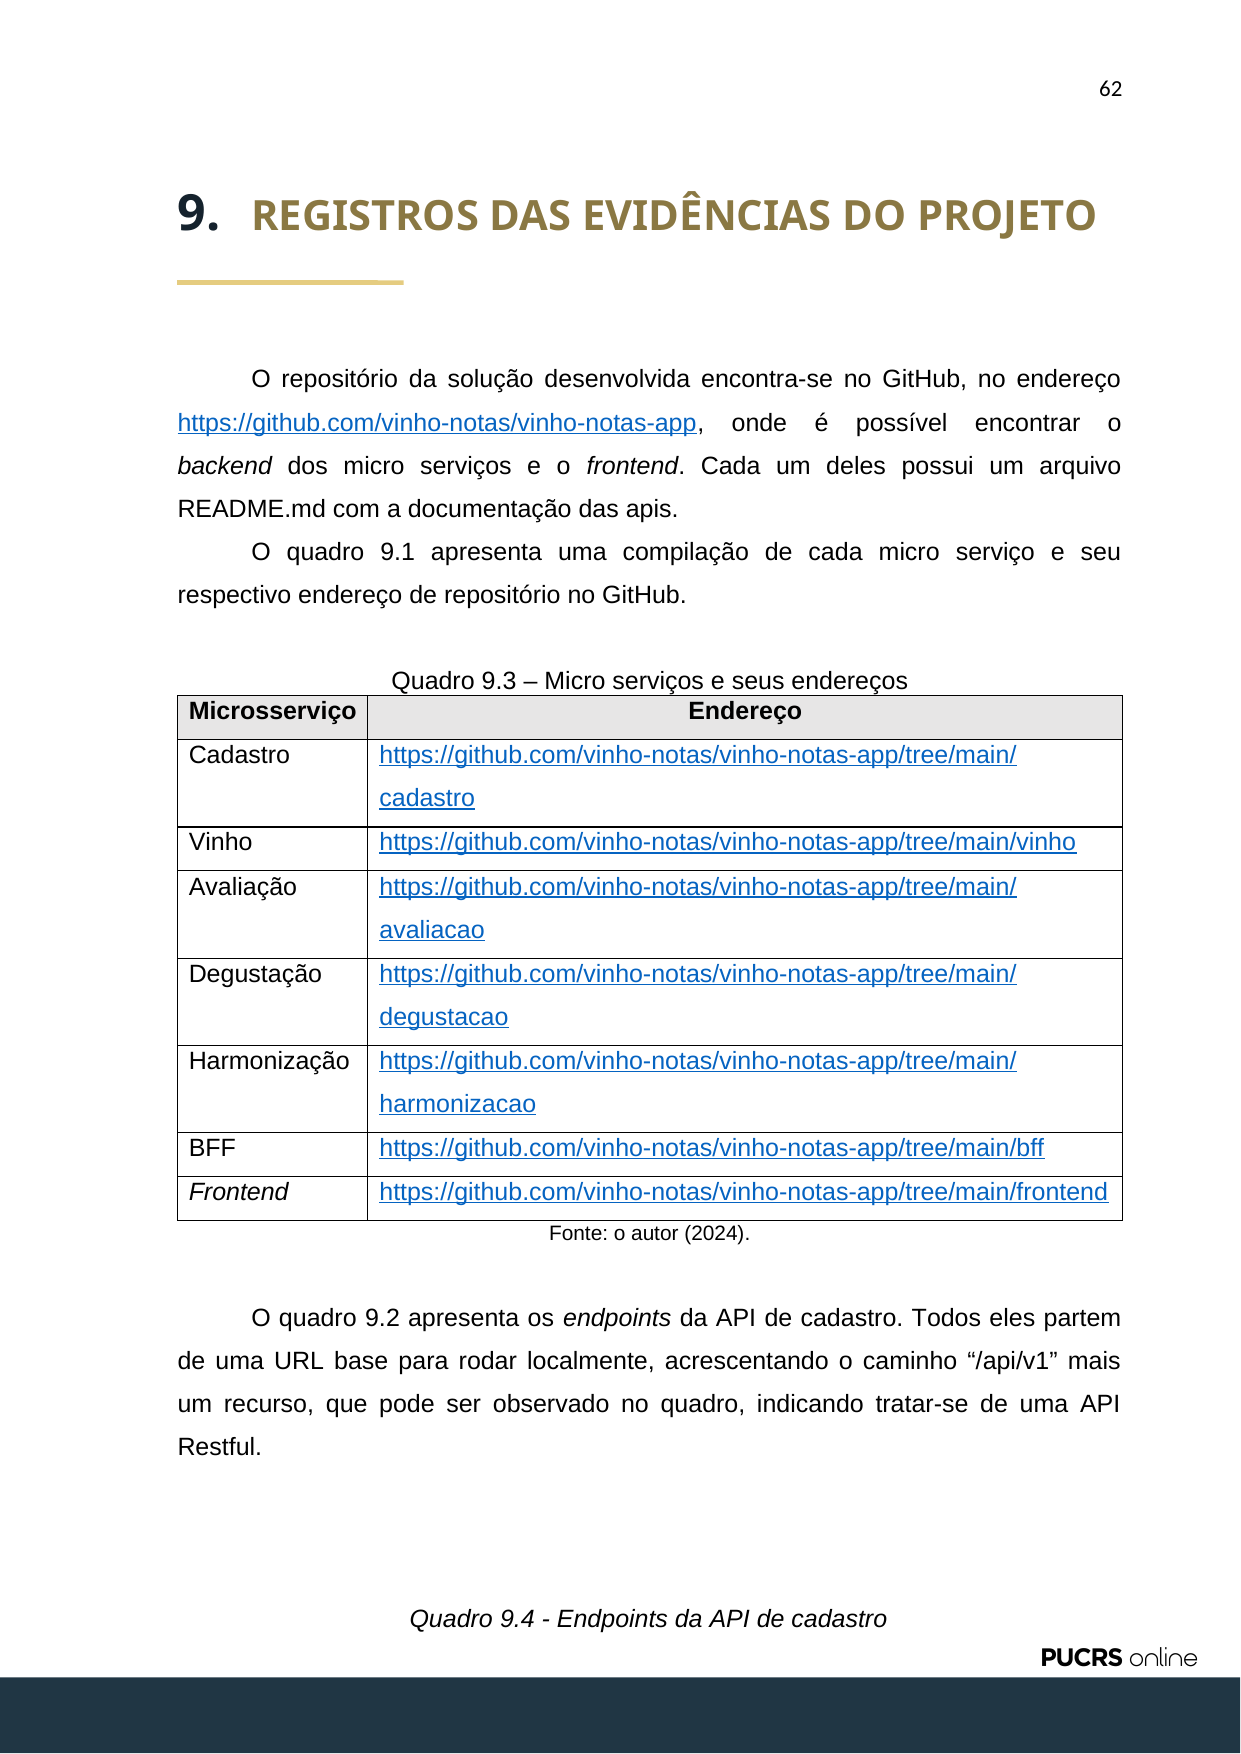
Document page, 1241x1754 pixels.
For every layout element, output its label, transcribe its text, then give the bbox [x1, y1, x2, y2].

table_cell Frontend [178, 1177, 367, 1220]
table_cell Harmonização [178, 1046, 367, 1132]
text O quadro 9.1 apresenta uma compilação de cada micro serviço e seu respectivo endereço de repositório no GitHub. [177, 537, 1122, 609]
table_cell https://github.com/vinho-notas/vinho-notas-app/tree/main/bff [368, 1133, 1122, 1176]
subtitle Registros das evidências do projeto [177, 177, 1122, 245]
table_cell BFF [178, 1133, 367, 1176]
table_cell Fonte: o autor (2024). [177, 1221, 1122, 1259]
table_cell https://github.com/vinho-notas/vinho-notas-app/tree/main/cadastro [368, 740, 1122, 826]
table_cell https://github.com/vinho-notas/vinho-notas-app/tree/main/vinho [368, 828, 1122, 870]
table_cell https://github.com/vinho-notas/vinho-notas-app/tree/main/frontend [368, 1177, 1122, 1220]
text O repositório da solução desenvolvida encontra-se no GitHub, no endereço https://github.com/vinho-notas/vinho-notas-app, onde é possível encontrar o backend dos micro serviços e o frontend. Cada um deles possui um arquivo README.md com a documentação das apis. [177, 364, 1122, 523]
table_cell Avaliação [178, 871, 367, 958]
table_cell Degustação [178, 959, 367, 1045]
picture [1040, 1646, 1198, 1668]
text O quadro 9.2 apresenta os endpoints da API de cadastro. Todos eles partem de uma URL base para rodar localmente, acrescentando o caminho “/api/v1” mais um recurso, que pode ser observado no quadro, indicando tratar-se de uma API Restful. [177, 1302, 1122, 1461]
table_cell https://github.com/vinho-notas/vinho-notas-app/tree/main/harmonizacao [368, 1046, 1122, 1132]
table_cell https://github.com/vinho-notas/vinho-notas-app/tree/main/avaliacao [368, 871, 1122, 958]
table_cell Cadastro [178, 740, 367, 826]
table_cell Microsserviço [178, 696, 367, 739]
table_cell Endereço [368, 696, 1122, 739]
table_cell https://github.com/vinho-notas/vinho-notas-app/tree/main/degustacao [368, 959, 1122, 1045]
table_cell Vinho [178, 828, 367, 870]
